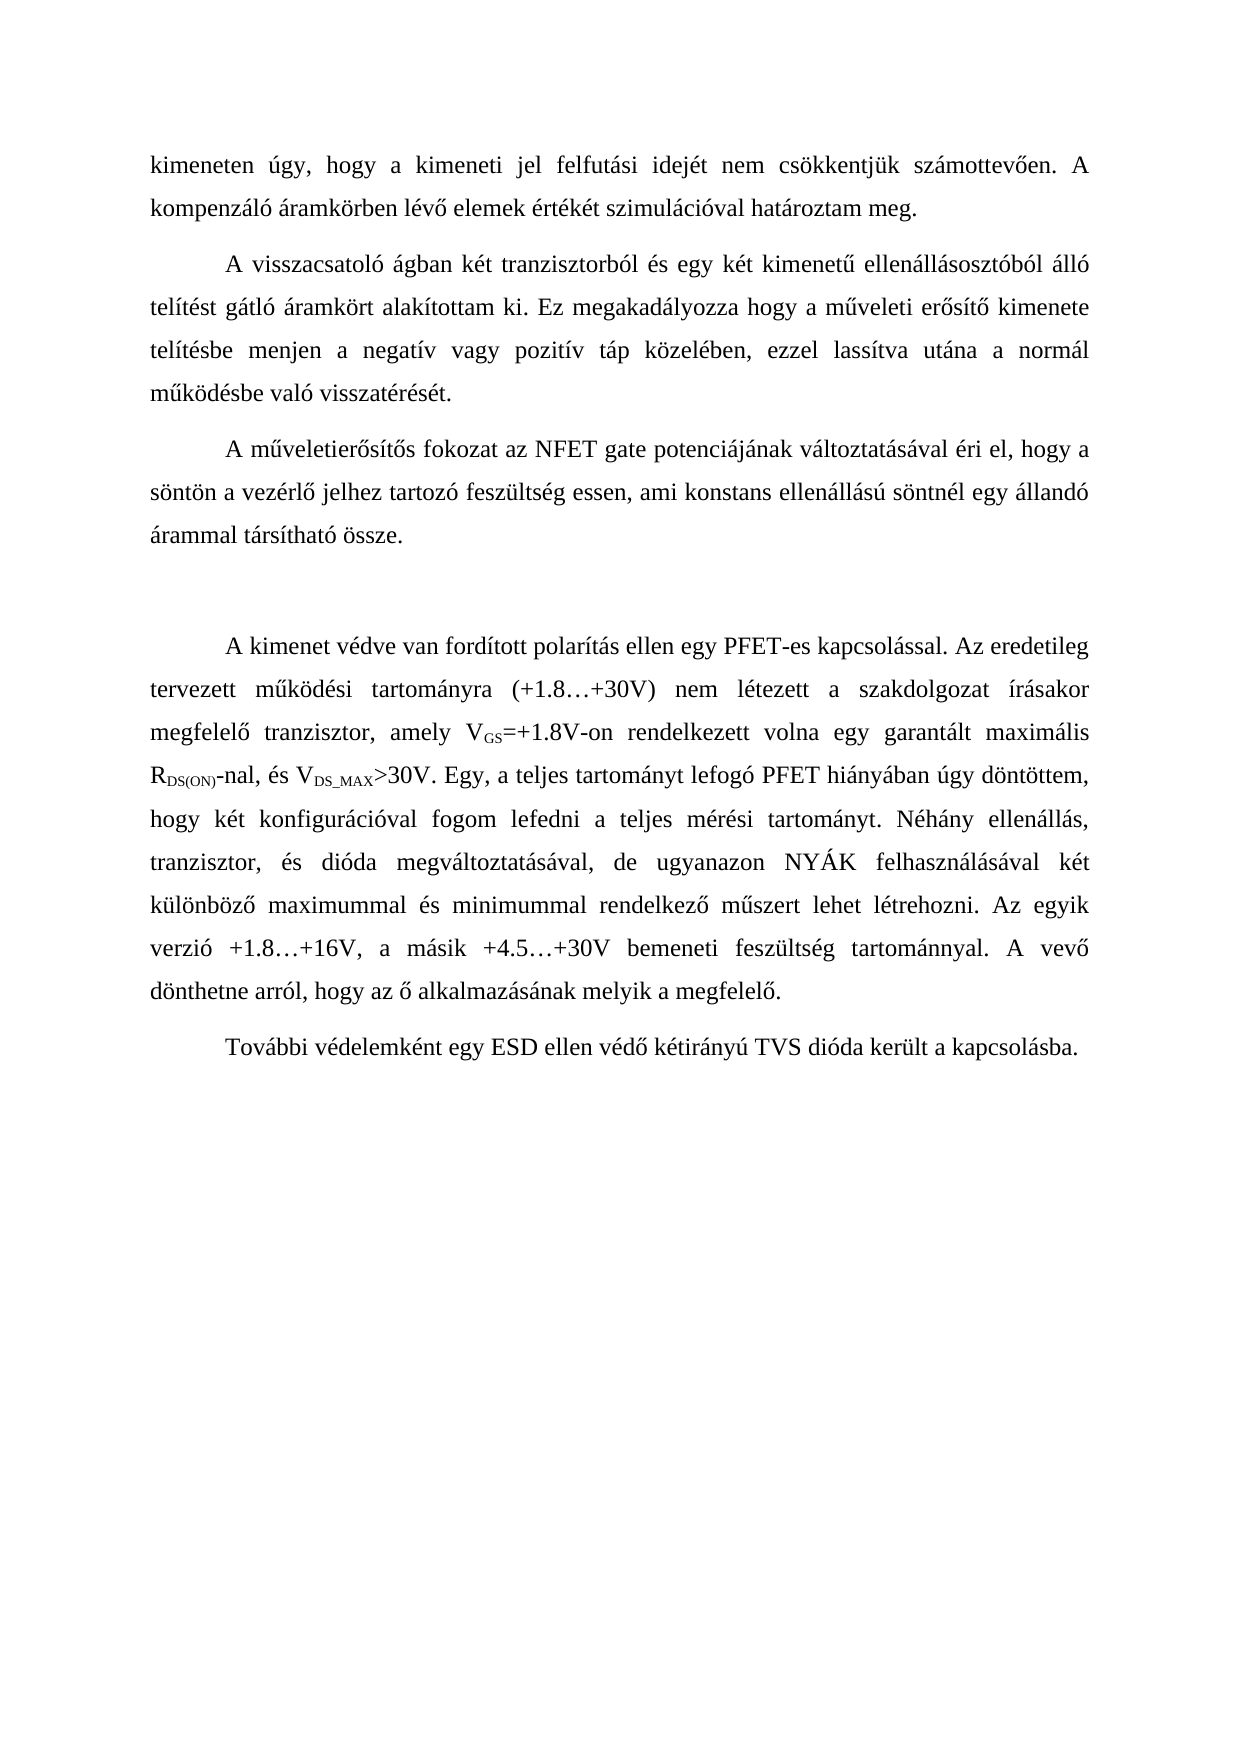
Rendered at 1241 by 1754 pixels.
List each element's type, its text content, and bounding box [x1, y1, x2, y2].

text A műveletierősítős fokozat az NFET gate potenciájának változtatásával éri el, hogy a söntön a vezérlő jelhez tartozó feszültség essen, ami konstans ellenállású söntnél egy állandó árammal társítható össze. [150, 434, 1090, 549]
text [150, 150, 1090, 222]
text A kimenet védve van fordított polarítás ellen egy PFET-es kapcsolással. Az eredetileg tervezett működési tartományra (+1.8…+30V) nem létezett a szakdolgozat írásakor megfelelő tranzisztor, amely VGS=+1.8V-on rendelkezett volna egy garantált maximális RDS(ON)-nal, és VDS_MAX>30V. Egy, a teljes tartományt lefogó PFET hiányában úgy döntöttem, hogy két konfigurációval fogom lefedni a teljes mérési tartományt. Néhány ellenállás, tranzisztor, és dióda megváltoztatásával, de ugyanazon NYÁK felhasználásával két különböző maximummal és minimummal rendelkező műszert lehet létrehozni. Az egyik verzió +1.8…+16V, a másik +4.5…+30V bemeneti feszültség tartománnyal. A vevő dönthetne arról, hogy az ő alkalmazásának melyik a megfelelő. [150, 631, 1090, 1005]
text További védelemként egy ESD ellen védő kétirányú TVS dióda került a kapcsolásba. [150, 1032, 1090, 1061]
text A visszacsatoló ágban két tranzisztorból és egy két kimenetű ellenállásosztóból álló telítést gátló áramkört alakítottam ki. Ez megakadályozza hogy a műveleti erősítő kimenete telítésbe menjen a negatív vagy pozitív táp közelében, ezzel lassítva utána a normál működésbe való visszatérését. [150, 249, 1090, 407]
